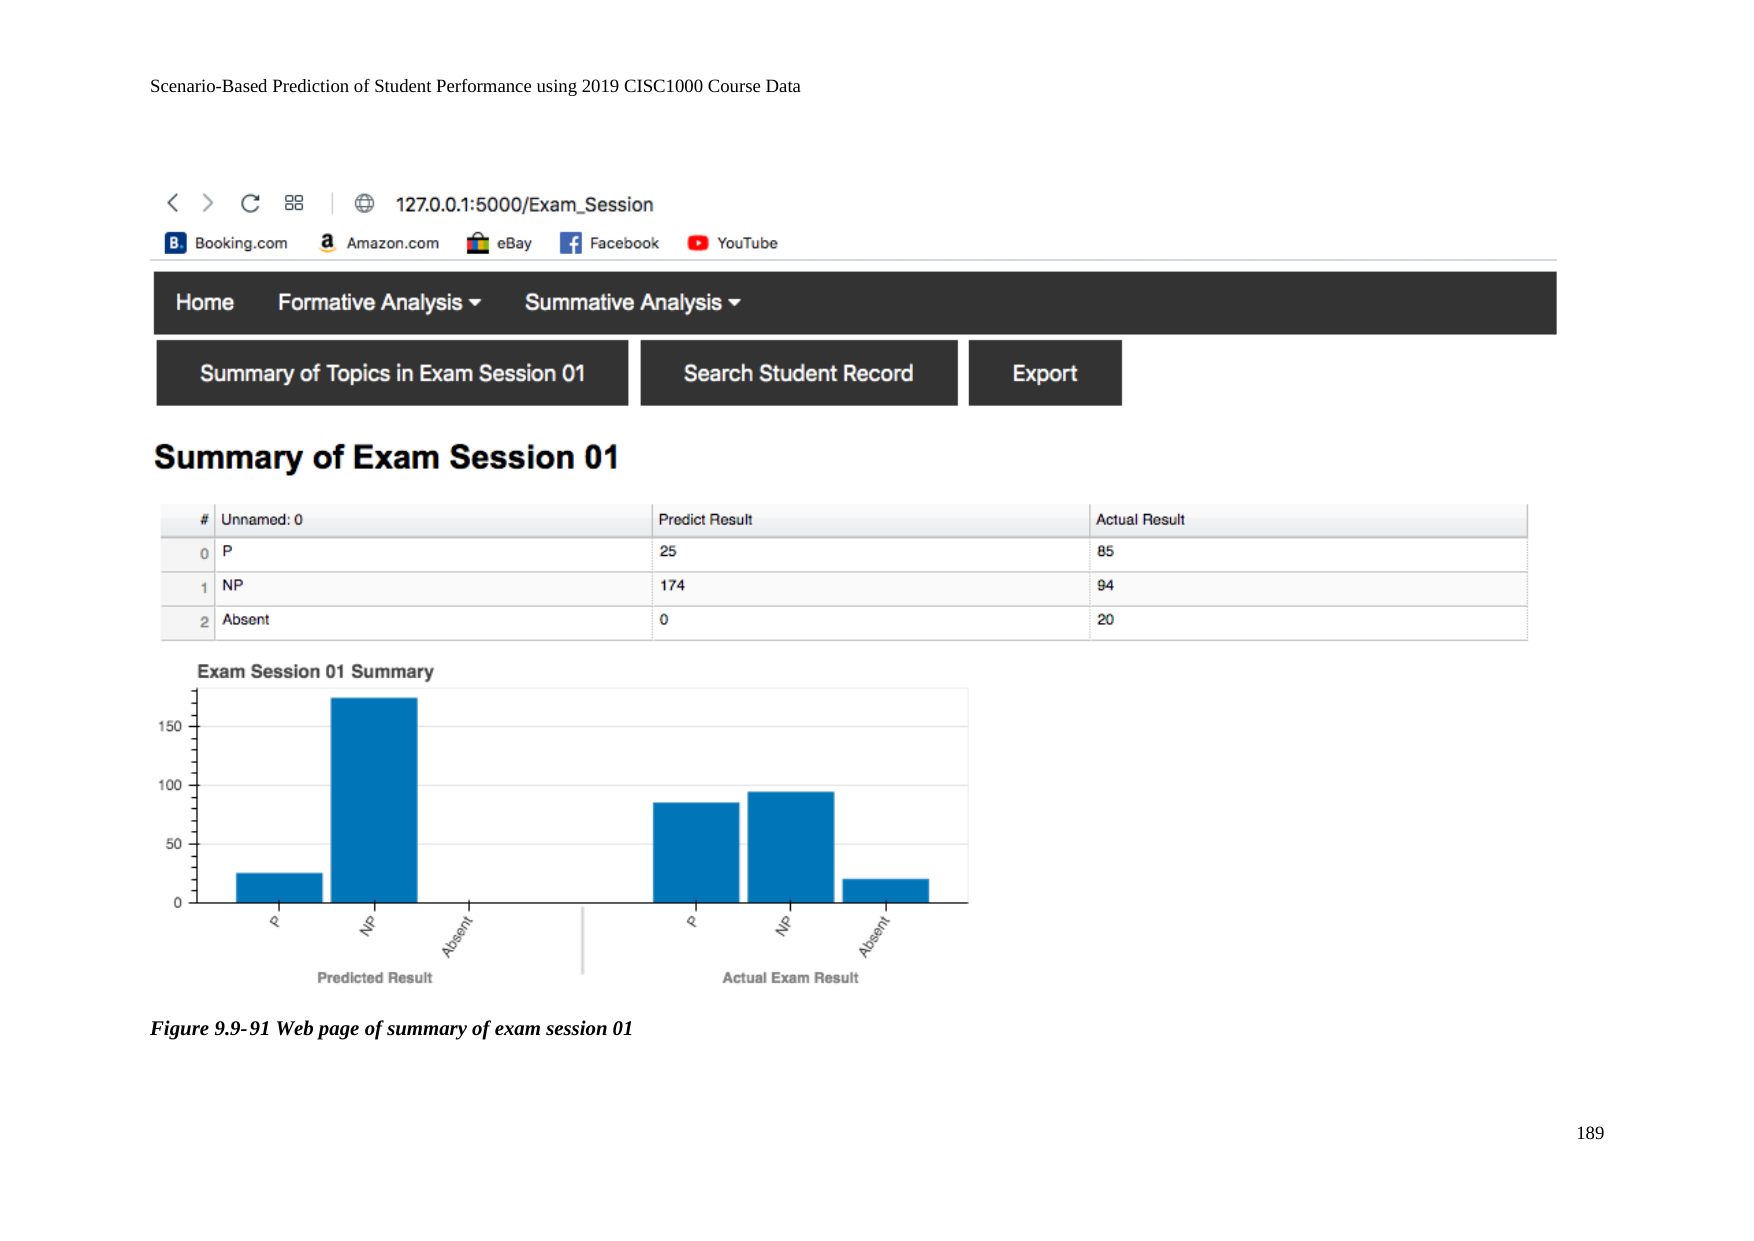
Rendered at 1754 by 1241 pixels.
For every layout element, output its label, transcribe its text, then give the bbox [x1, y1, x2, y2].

picture [150, 187, 1557, 1016]
